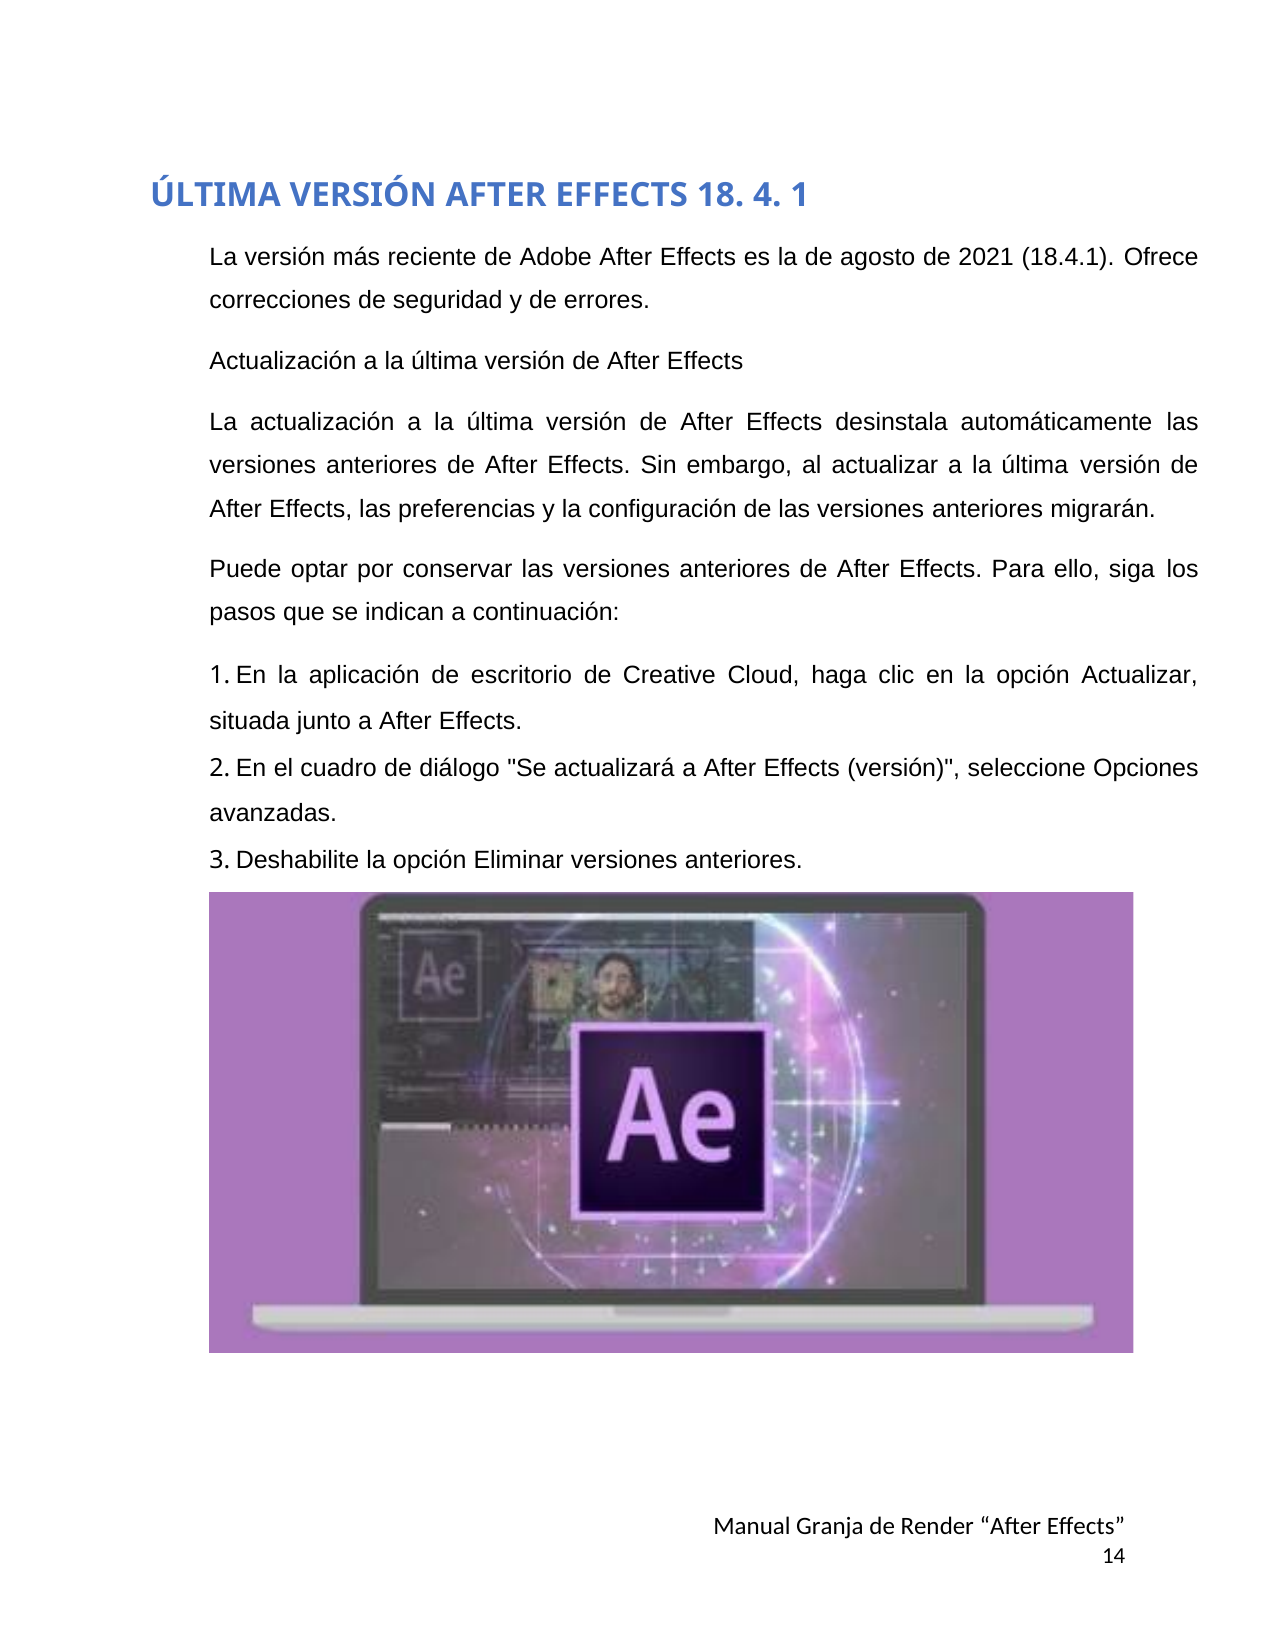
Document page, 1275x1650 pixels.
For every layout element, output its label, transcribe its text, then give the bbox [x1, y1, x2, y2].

list En el cuadro de diálogo "Se actualizará a After Effects (versión)", seleccione Opciones avanzadas. [209, 749, 1198, 826]
list Deshabilite la opción Eliminar versiones anteriores. [209, 841, 1198, 875]
text La actualización a la última versión de After Effects desinstala automáticamente las versiones anteriores de After Effects. Sin embargo, al actualizar a la última versión de After Effects, las preferencias y la configuración de las versiones anteriores migrarán. [209, 407, 1198, 522]
list En la aplicación de escritorio de Creative Cloud, haga clic en la opción Actualizar, situada junto a After Effects. [209, 657, 1198, 734]
text Actualización a la última versión de After Effects [209, 346, 1198, 374]
text Puede optar por conservar las versiones anteriores de After Effects. Para ello, siga los pasos que se indican a continuación: [209, 554, 1198, 626]
text La versión más reciente de Adobe After Effects es la de agosto de 2021 (18.4.1). Ofrece correcciones de seguridad y de errores. [209, 242, 1198, 314]
picture [209, 892, 1134, 1353]
subtitle ÚLTIMA VERSIÓN AFTER EFFECTS 18. 4. 1 [150, 171, 1125, 216]
